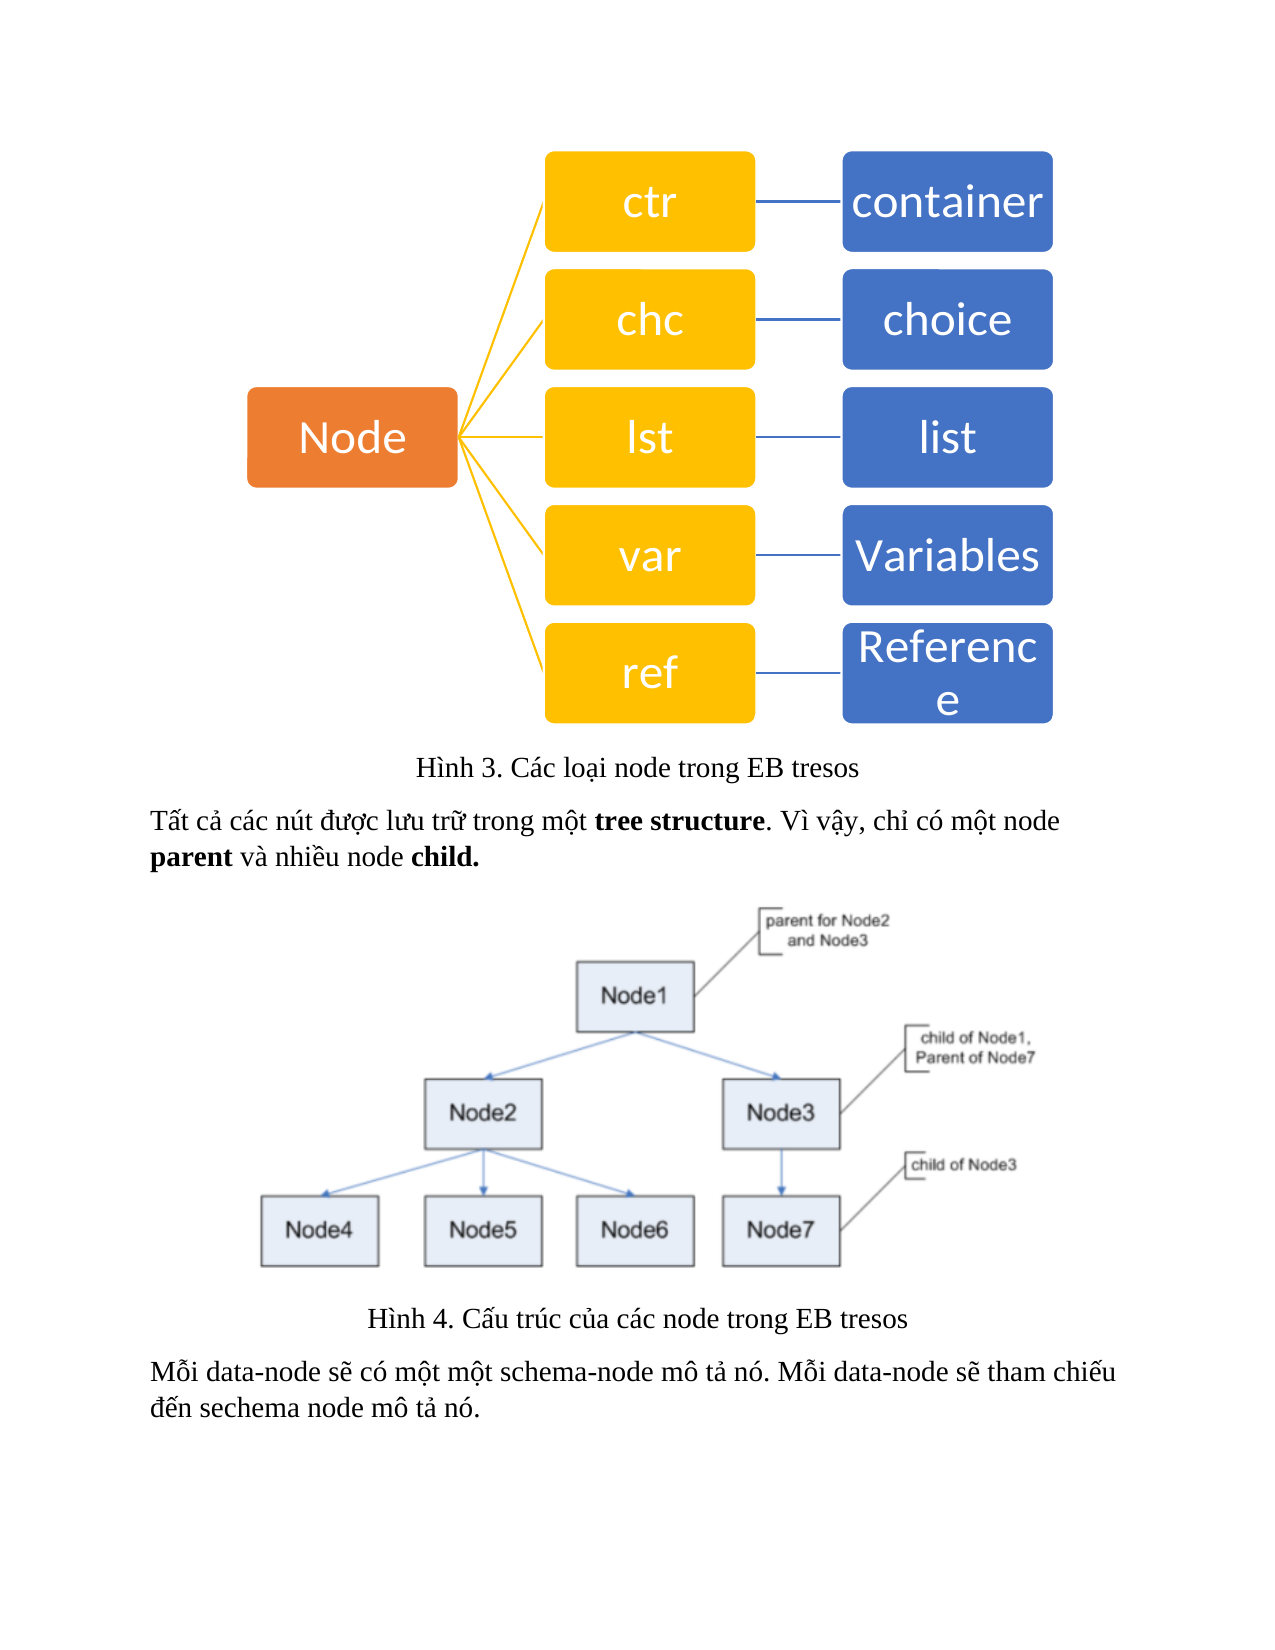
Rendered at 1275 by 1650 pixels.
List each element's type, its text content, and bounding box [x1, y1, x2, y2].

text Mỗi data-node sẽ có một một schema-node mô tả nó. Mỗi data-node sẽ tham chiếu đến sechema node mô tả nó. [150, 1354, 1125, 1424]
text Hình 3. Các loại node trong EB tresos [150, 750, 1125, 784]
picture [150, 892, 1125, 1283]
text Hình 4. Cấu trúc của các node trong EB tresos [150, 1301, 1125, 1335]
text Tất cả các nút được lưu trữ trong một tree structure. Vì vậy, chỉ có một node parent và nhiều node child. [150, 803, 1125, 873]
